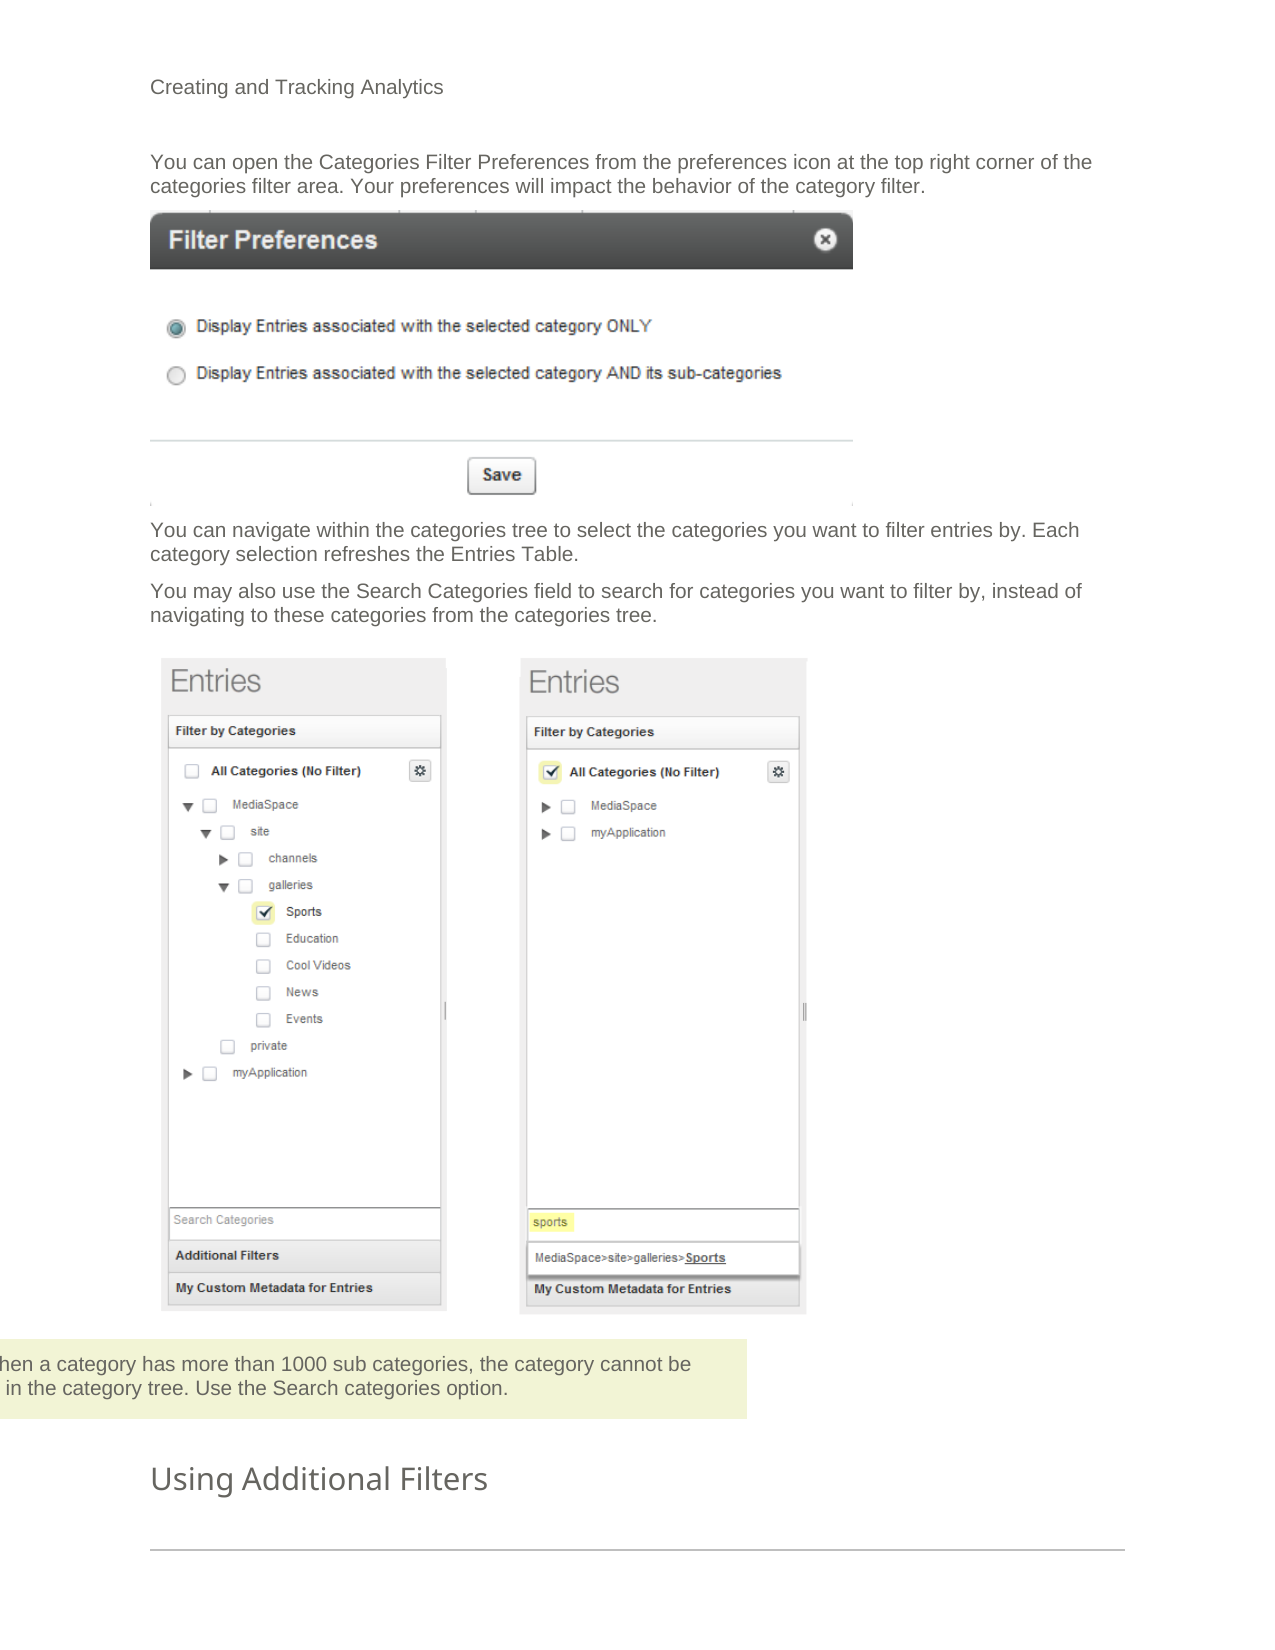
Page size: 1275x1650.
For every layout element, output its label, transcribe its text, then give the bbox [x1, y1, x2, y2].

text You can navigate within the categories tree to select the categories you want to filter entries by. Each category selection refreshes the Entries Table. [150, 518, 1125, 566]
picture [150, 639, 840, 1339]
text You can open the Categories Filter Preferences from the preferences icon at the top right corner of the categories filter area. Your preferences will impact the behavior of the category filter. [150, 150, 1125, 198]
text You may also use the Search Categories field to search for categories you want to filter by, instead of navigating to these categories from the categories tree. [150, 579, 1125, 627]
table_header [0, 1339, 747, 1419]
subtitle Using Additional Filters [150, 1457, 1125, 1499]
picture [150, 210, 853, 506]
